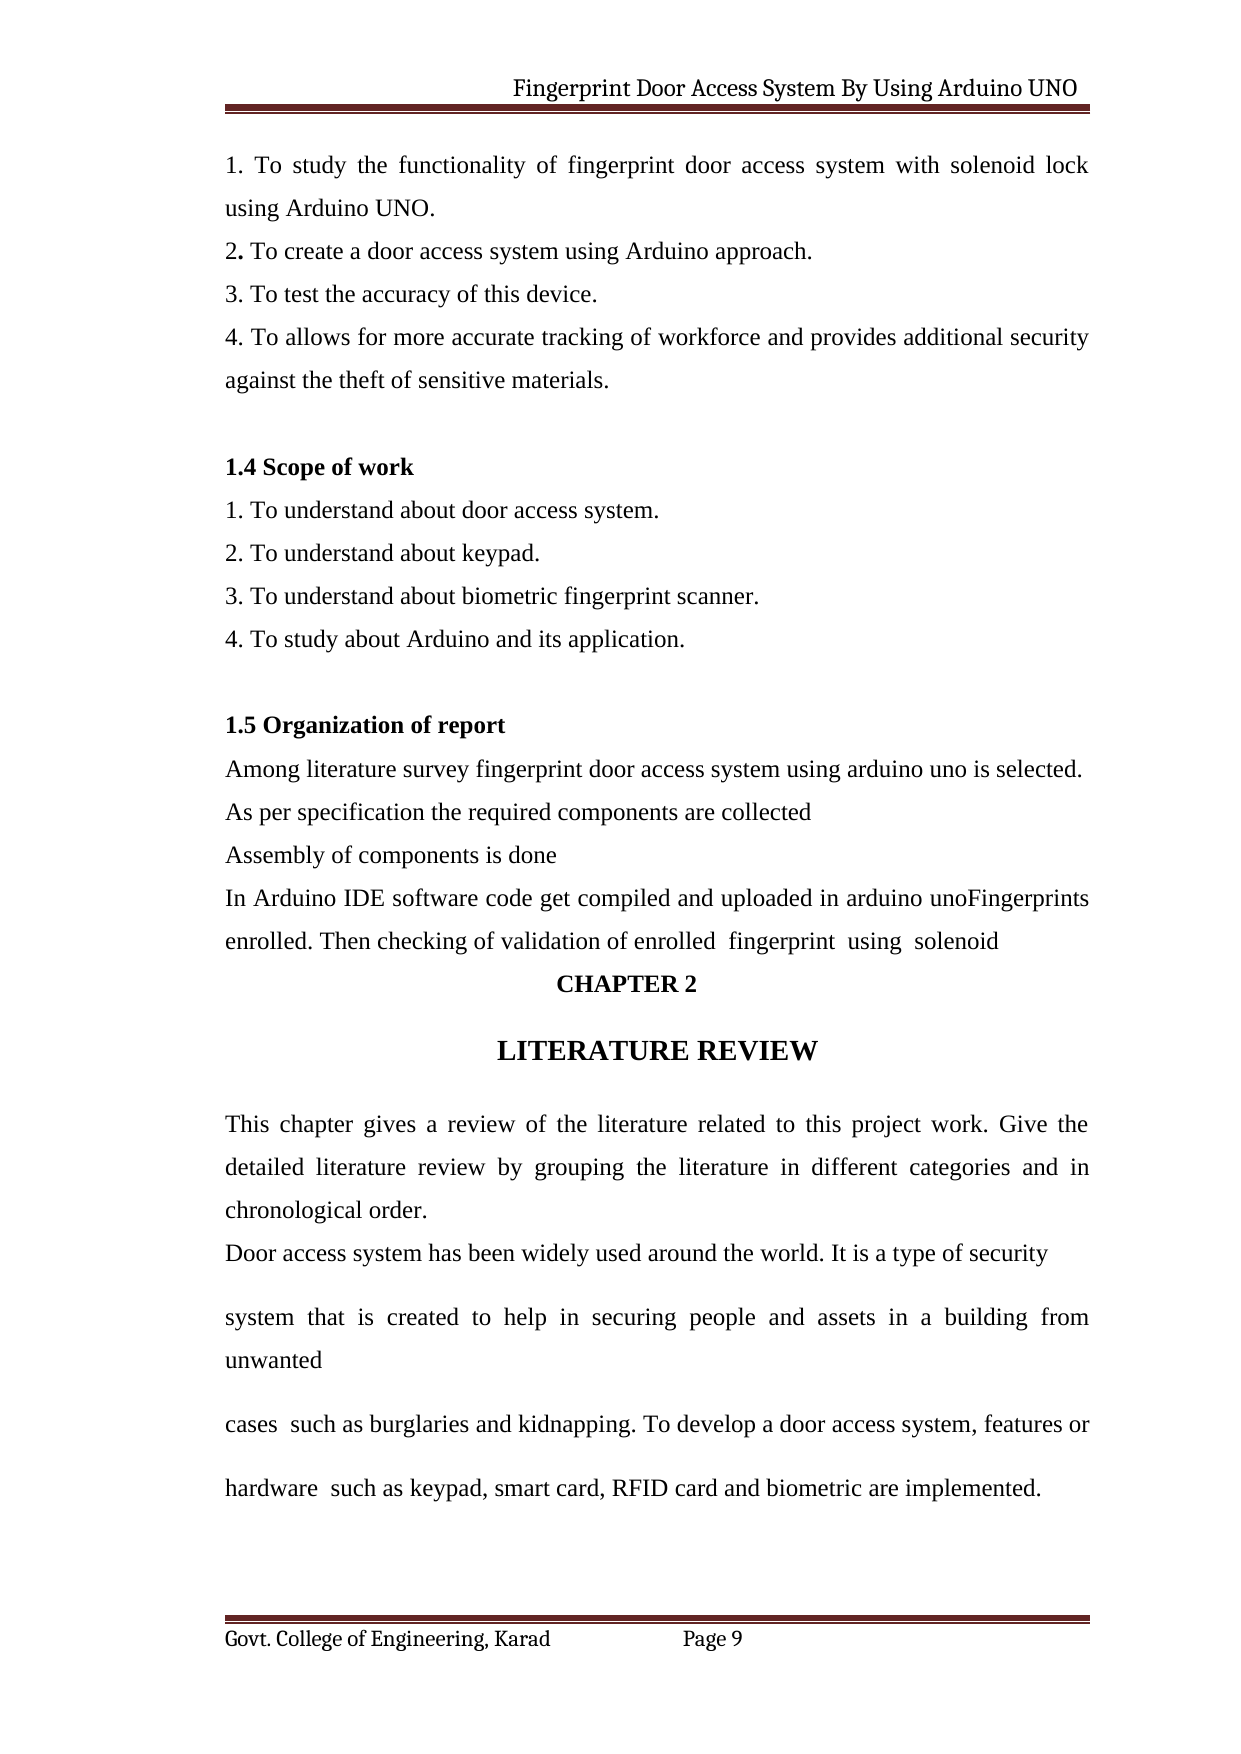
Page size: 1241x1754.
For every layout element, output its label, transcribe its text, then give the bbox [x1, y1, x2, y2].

subtitle LITERATURE REVIEW [225, 1033, 1090, 1067]
text Door access system has been widely used around the world. It is a type of security [225, 1238, 1090, 1267]
text cases such as burglaries and kidnapping. To develop a door access system, features or [225, 1409, 1090, 1438]
text 3. To test the accuracy of this device. [225, 279, 1090, 308]
text 2. To understand about keypad. [225, 538, 1090, 567]
text Among literature survey fingerprint door access system using arduino uno is selected. [225, 754, 1090, 782]
text 1.4 Scope of work [225, 452, 1090, 481]
text As per specification the required components are collected [225, 797, 1090, 826]
text hardware such as keypad, smart card, RFID card and biometric are implemented. [225, 1473, 1090, 1502]
text This chapter gives a review of the literature related to this project work. Give the detailed literature review by grouping the literature in different categories and in chronological order. [225, 1109, 1090, 1224]
text CHAPTER 2 [225, 969, 1090, 998]
text 2. To create a door access system using Arduino approach. [225, 236, 1090, 265]
text 3. To understand about biometric fingerprint scanner. [225, 581, 1090, 610]
text In Arduino IDE software code get compiled and uploaded in arduino unoFingerprints enrolled. Then checking of validation of enrolled fingerprint using solenoid [225, 883, 1090, 955]
text Assembly of components is done [225, 840, 1090, 869]
text system that is created to help in securing people and assets in a building from unwanted [225, 1302, 1090, 1374]
text 4. To study about Arduino and its application. [225, 624, 1090, 653]
text 4. To allows for more accurate tracking of workforce and provides additional security against the theft of sensitive materials. [225, 322, 1090, 394]
text 1. To study the functionality of fingerprint door access system with solenoid lock using Arduino UNO. [225, 150, 1090, 222]
list Organization of report [225, 711, 1090, 739]
text 1. To understand about door access system. [225, 495, 1090, 524]
